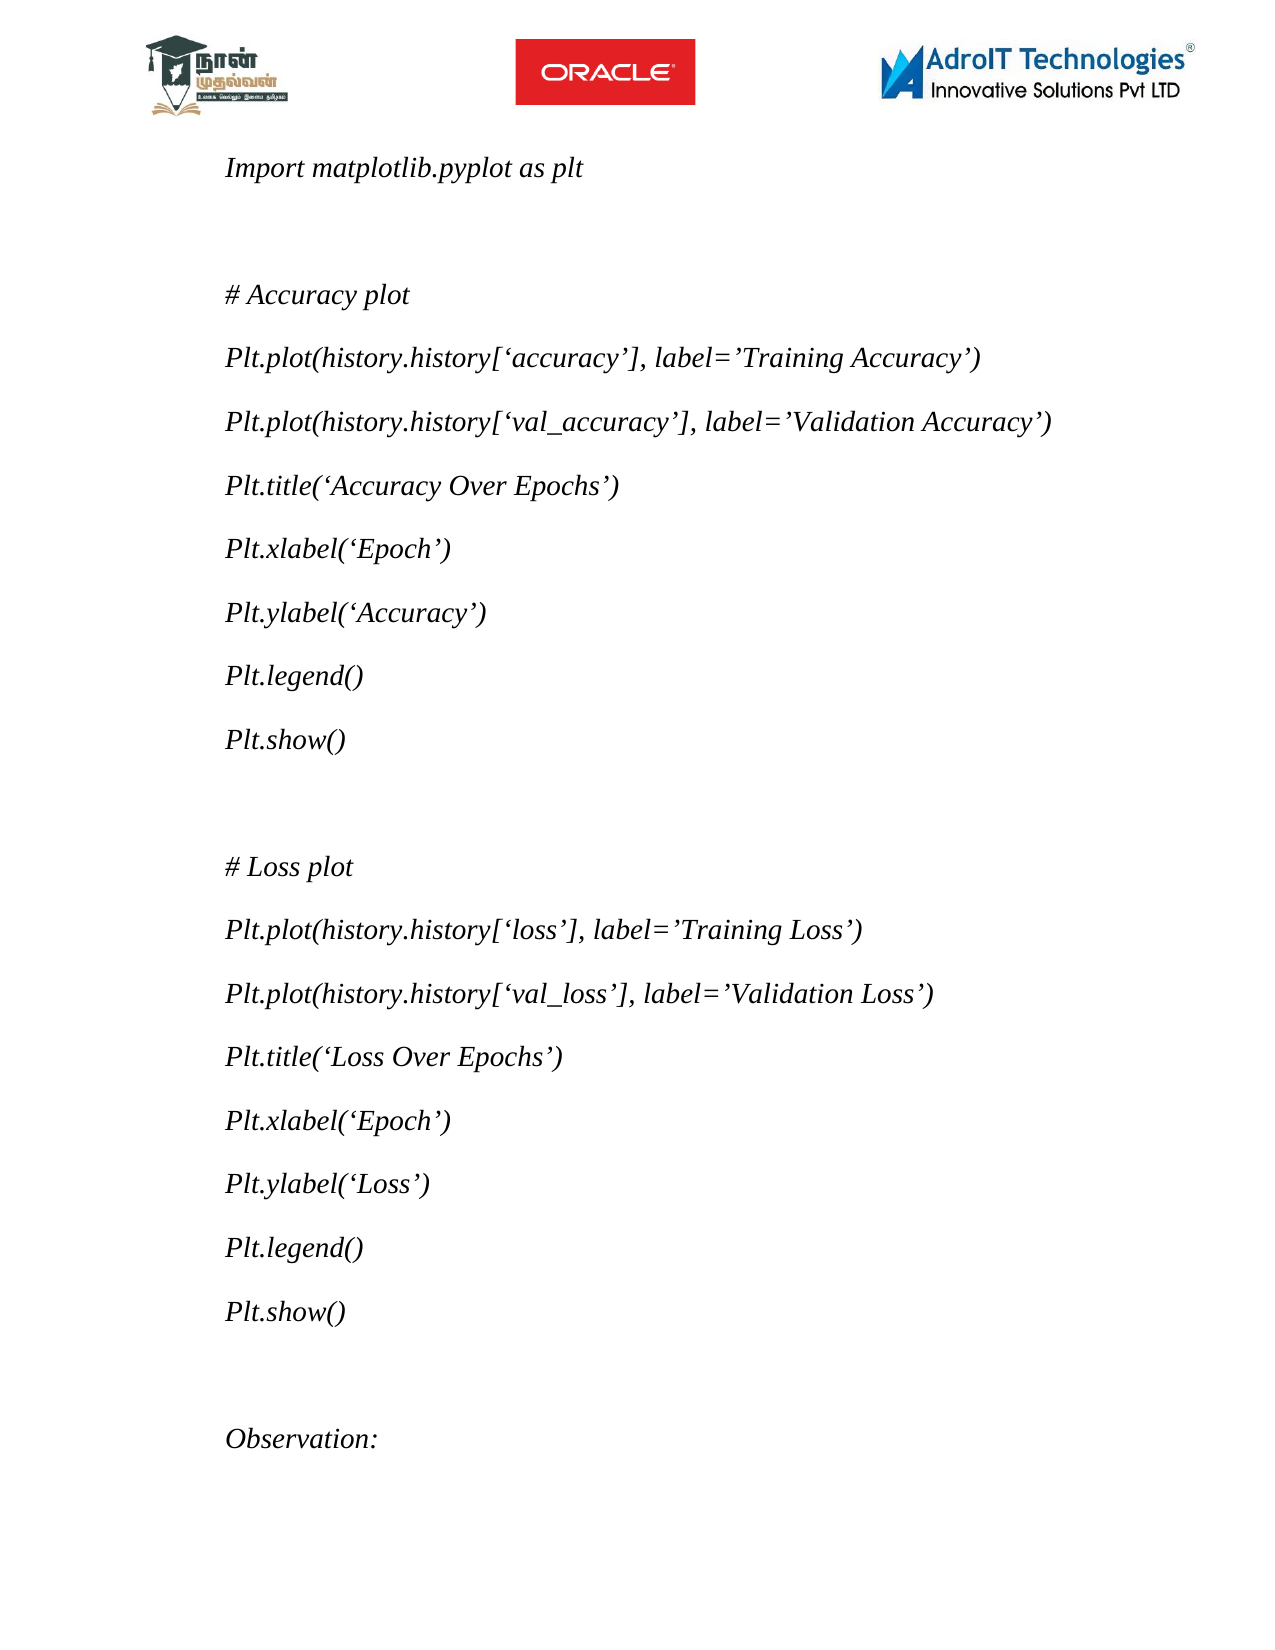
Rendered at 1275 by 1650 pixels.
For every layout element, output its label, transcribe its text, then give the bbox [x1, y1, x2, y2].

text Plt.plot(history.history[‘accuracy’], label=’Training Accuracy’) [225, 341, 1125, 374]
text Observation: [225, 1421, 1125, 1454]
picture [515, 39, 696, 105]
text Plt.ylabel(‘Accuracy’) [225, 595, 1125, 628]
text Plt.legend() [225, 658, 1125, 692]
text Plt.xlabel(‘Epoch’) [225, 531, 1125, 565]
text Plt.title(‘Accuracy Over Epochs’) [225, 468, 1125, 501]
picture [878, 39, 1197, 105]
text Plt.ylabel(‘Loss’) [225, 1167, 1125, 1200]
text Plt.plot(history.history[‘val_accuracy’], label=’Validation Accuracy’) [225, 404, 1125, 438]
text # Loss plot [225, 849, 1125, 882]
text Import matplotlib.pyplot as plt [225, 150, 1125, 183]
picture [140, 31, 290, 119]
text # Accuracy plot [225, 277, 1125, 311]
text Plt.plot(history.history[‘val_loss’], label=’Validation Loss’) [225, 976, 1125, 1009]
text Plt.show() [225, 1294, 1125, 1327]
text Plt.title(‘Loss Over Epochs’) [225, 1039, 1125, 1073]
text Plt.show() [225, 722, 1125, 755]
text Plt.plot(history.history[‘loss’], label=’Training Loss’) [225, 912, 1125, 946]
text Plt.legend() [225, 1230, 1125, 1264]
text Plt.xlabel(‘Epoch’) [225, 1103, 1125, 1137]
